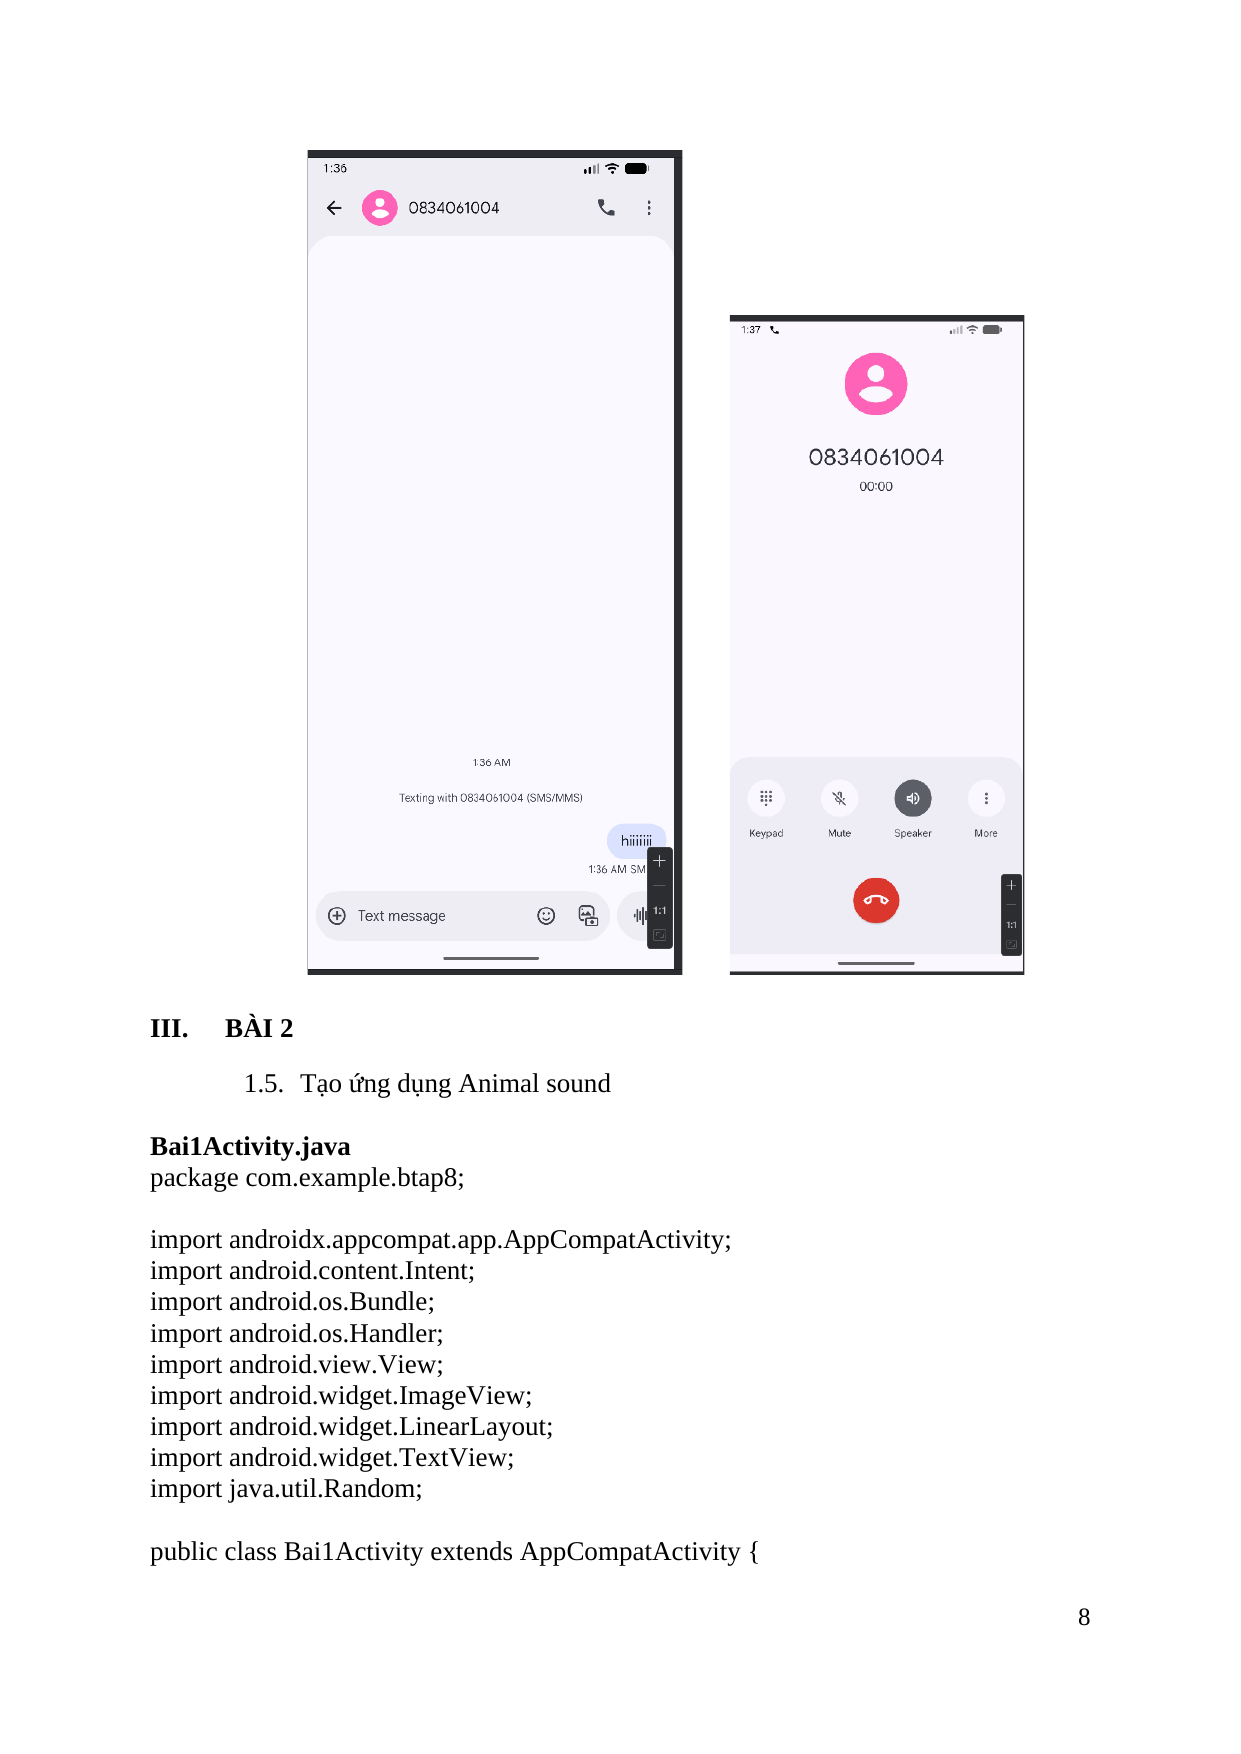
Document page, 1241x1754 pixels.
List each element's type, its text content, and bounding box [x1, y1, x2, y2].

list Tạo ứng dụng Animal sound [244, 1067, 1088, 1099]
subtitle BÀI 2 [150, 1012, 1088, 1044]
picture [307, 150, 683, 975]
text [150, 1161, 1090, 1597]
text Bai1Activity.java [150, 1130, 1090, 1161]
picture [729, 315, 1025, 975]
